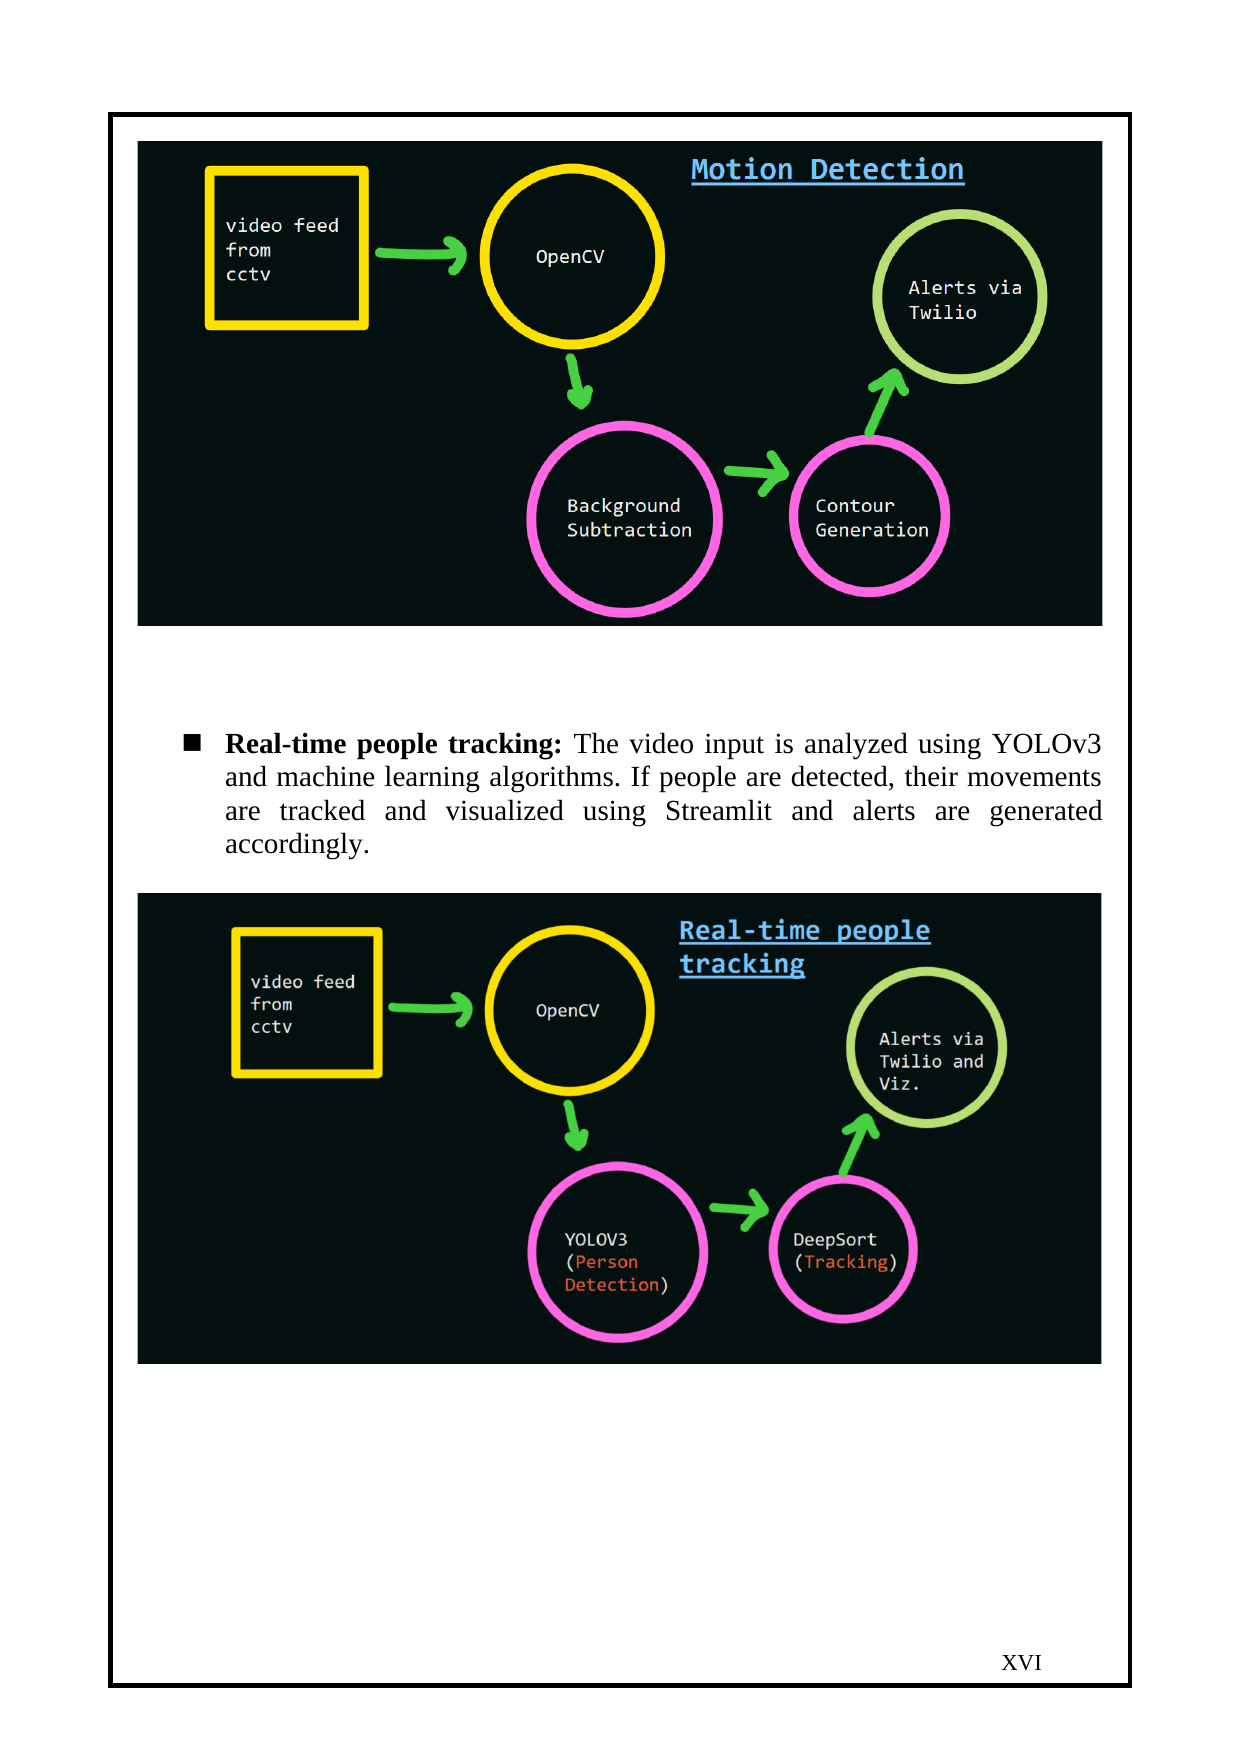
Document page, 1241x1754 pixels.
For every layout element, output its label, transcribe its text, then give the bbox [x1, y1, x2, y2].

list Real-time people tracking: The video input is analyzed using YOLOv3 and machine learning algorithms. If people are detected, their movements are tracked and visualized using Streamlit and alerts are generated accordingly. [181, 726, 1103, 860]
picture [137, 141, 1103, 626]
picture [137, 893, 1102, 1364]
